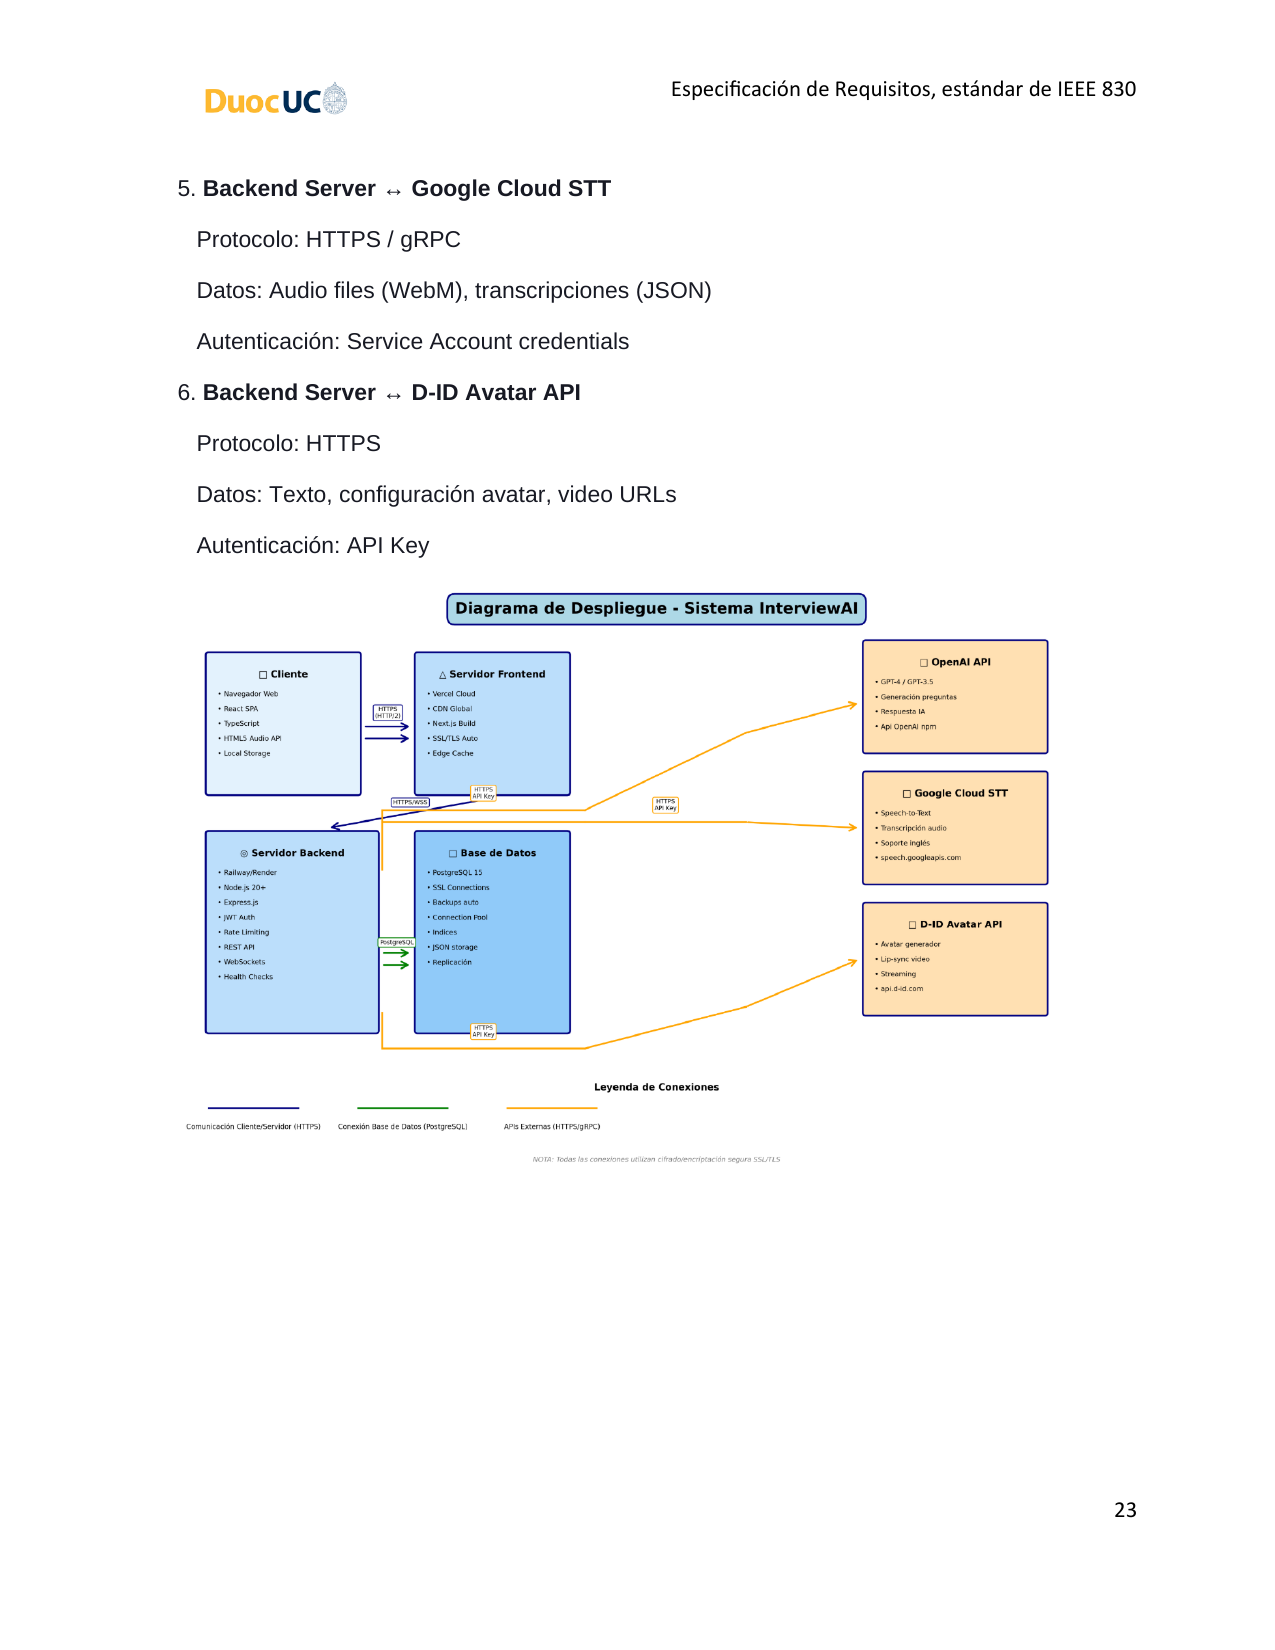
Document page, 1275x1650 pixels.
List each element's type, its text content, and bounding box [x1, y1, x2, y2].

text Autenticación: Service Account credentials [177, 328, 1137, 354]
text Protocolo: HTTPS / gRPC [177, 226, 1137, 252]
picture [177, 582, 1137, 1181]
text Datos: Texto, configuración avatar, video URLs [177, 481, 1137, 507]
text 5. Backend Server ↔ Google Cloud STT [177, 174, 1137, 201]
text Datos: Audio files (WebM), transcripciones (JSON) [177, 277, 1137, 303]
text Protocolo: HTTPS [177, 430, 1137, 456]
text 6. Backend Server ↔ D-ID Avatar API [177, 379, 1137, 405]
text Autenticación: API Key [177, 532, 1137, 558]
picture [198, 78, 352, 117]
